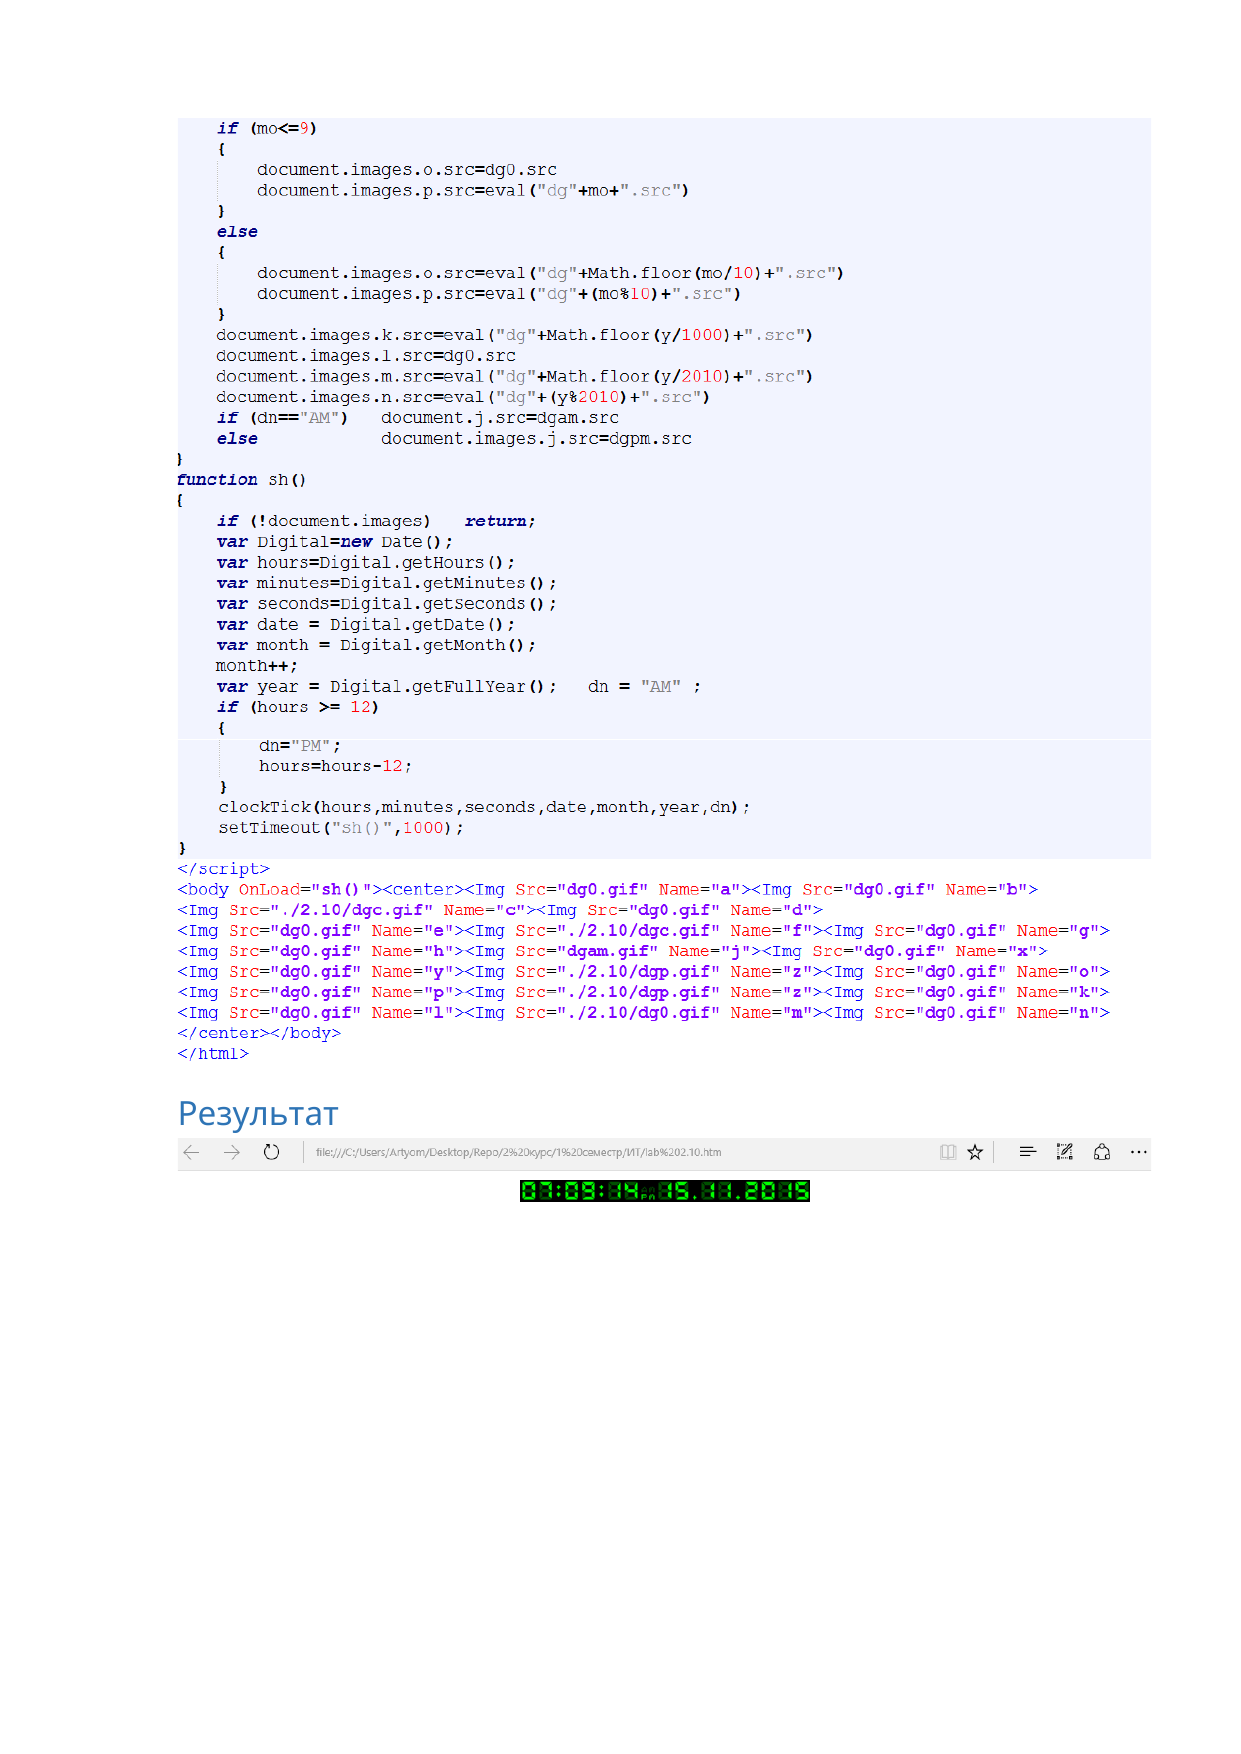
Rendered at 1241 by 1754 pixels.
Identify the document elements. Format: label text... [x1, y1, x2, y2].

picture [177, 118, 1152, 739]
subtitle Результат [177, 1089, 1152, 1135]
picture [177, 1138, 1152, 1241]
picture [177, 740, 1152, 1063]
